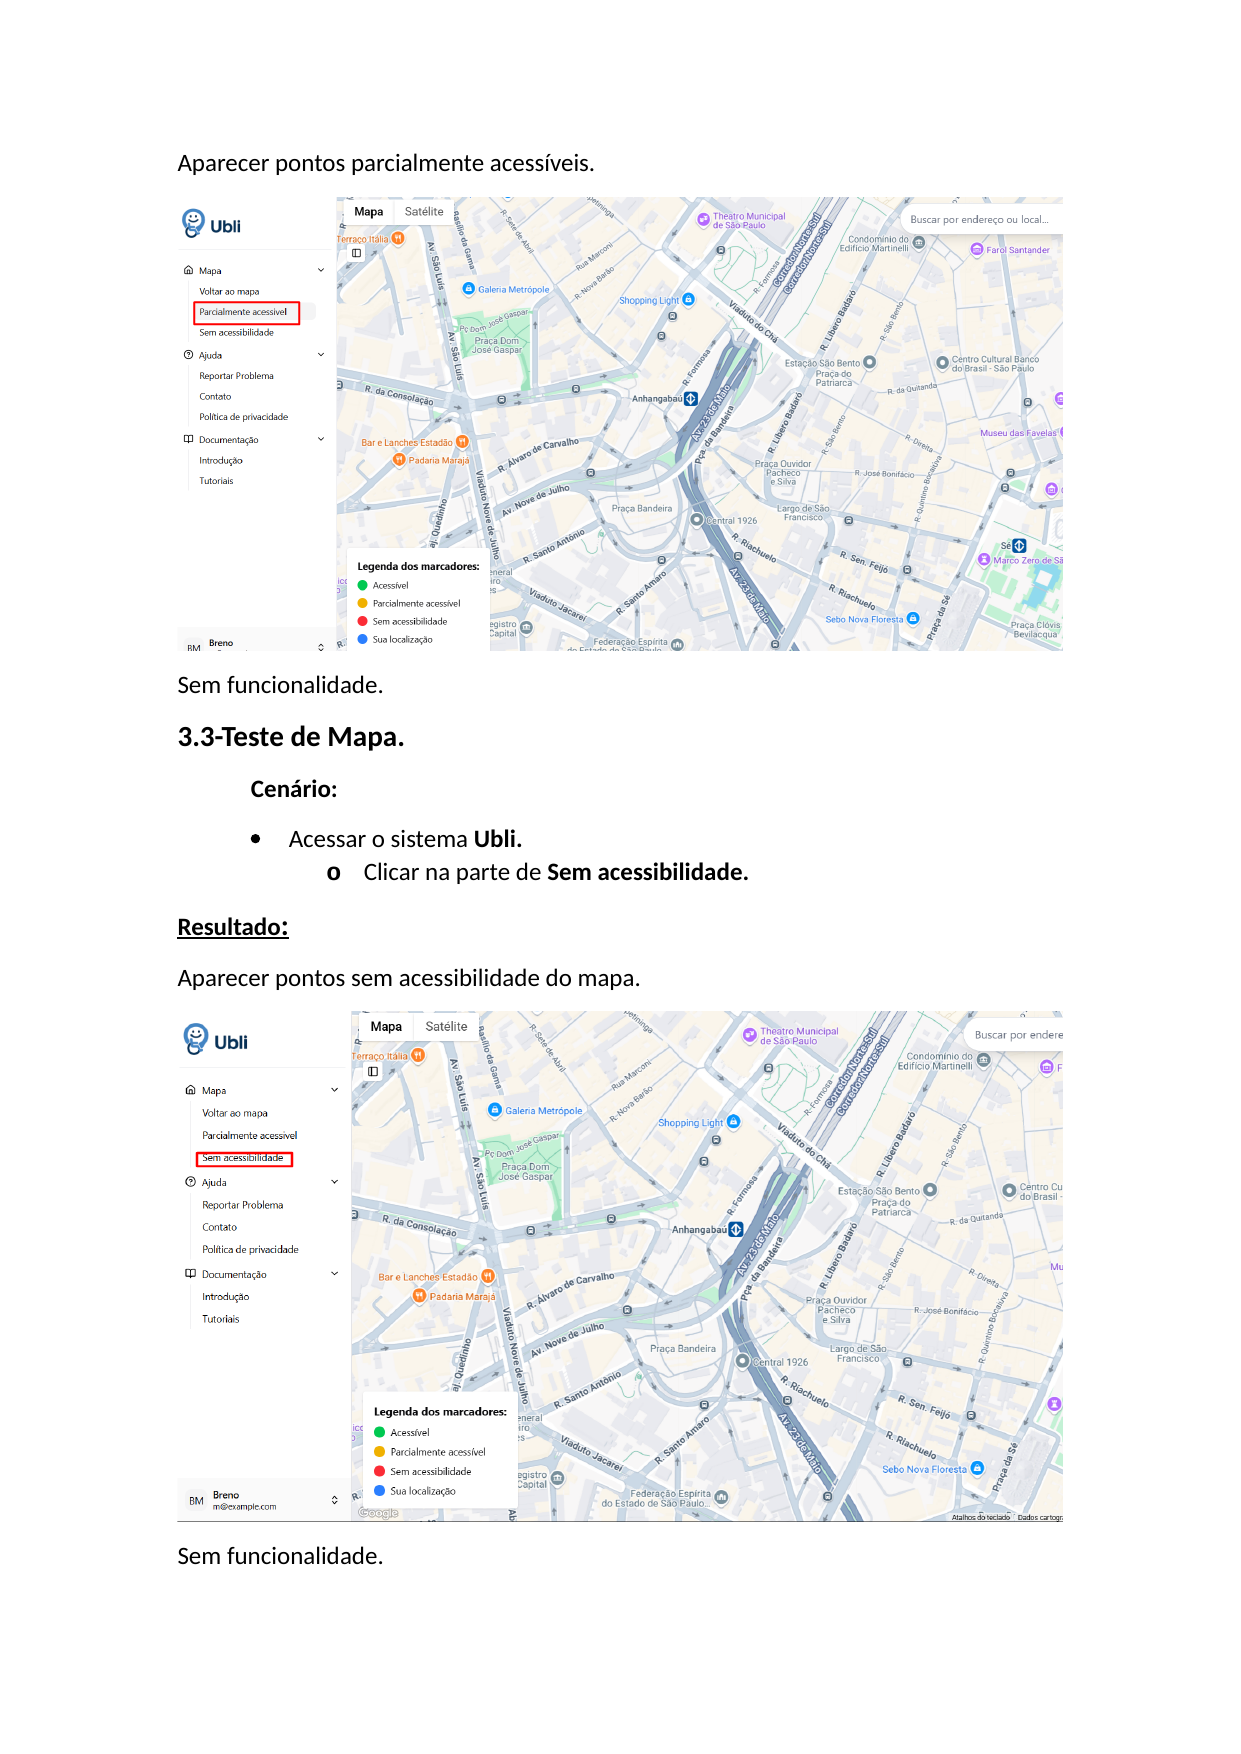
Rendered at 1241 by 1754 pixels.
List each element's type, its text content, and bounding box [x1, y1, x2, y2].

picture [177, 1011, 1063, 1522]
picture [177, 197, 1063, 651]
text Sem funcionalidade. [177, 669, 1063, 699]
text Aparecer pontos parcialmente acessíveis. [177, 148, 1063, 178]
list Acessar o sistema Ubli. [251, 823, 1063, 854]
text Aparecer pontos sem acessibilidade do mapa. [177, 962, 1063, 993]
text Cenário: [177, 774, 1063, 804]
list Clicar na parte de Sem acessibilidade. [326, 856, 1063, 888]
text Sem funcionalidade. [177, 1540, 1063, 1571]
text Resultado: [177, 907, 1063, 943]
text 3.3-Teste de Mapa. [177, 718, 1063, 754]
